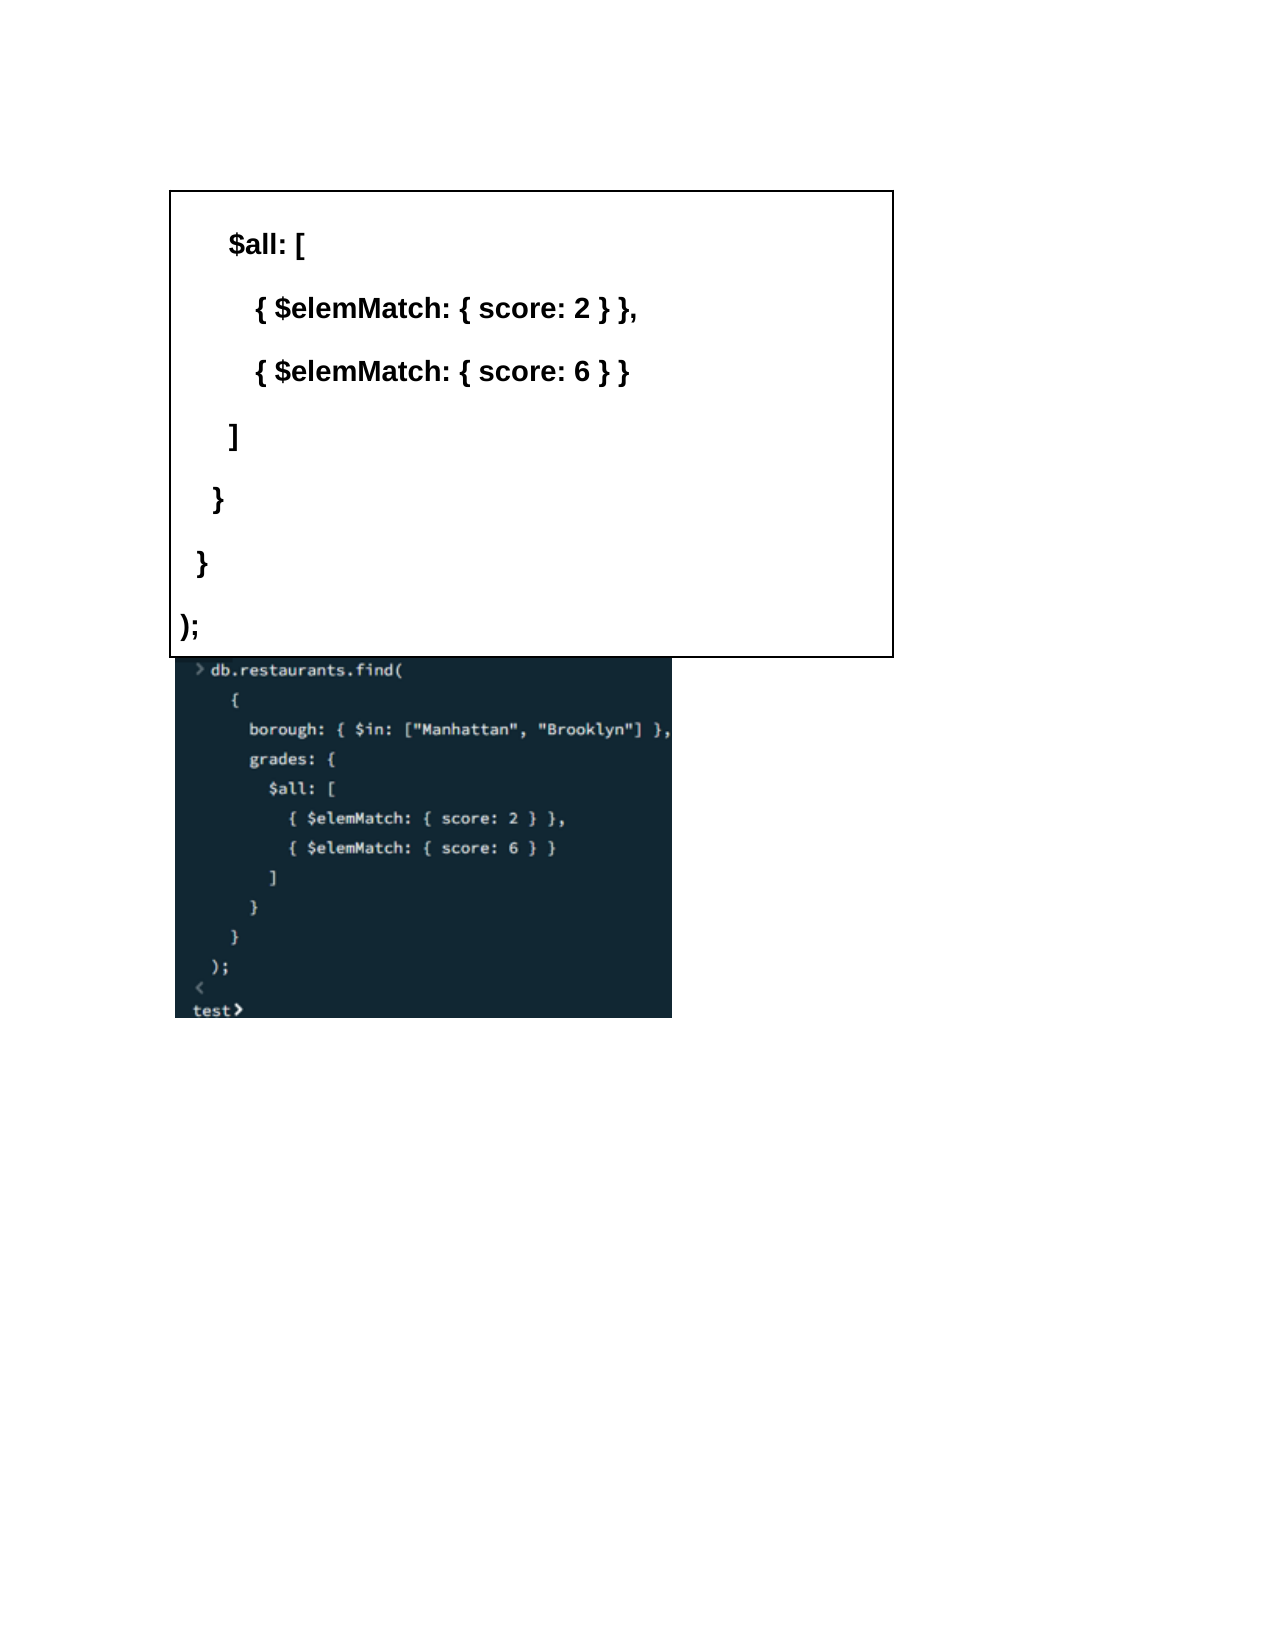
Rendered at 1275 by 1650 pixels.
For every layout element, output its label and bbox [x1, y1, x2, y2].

picture [175, 658, 672, 1018]
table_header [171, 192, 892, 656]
